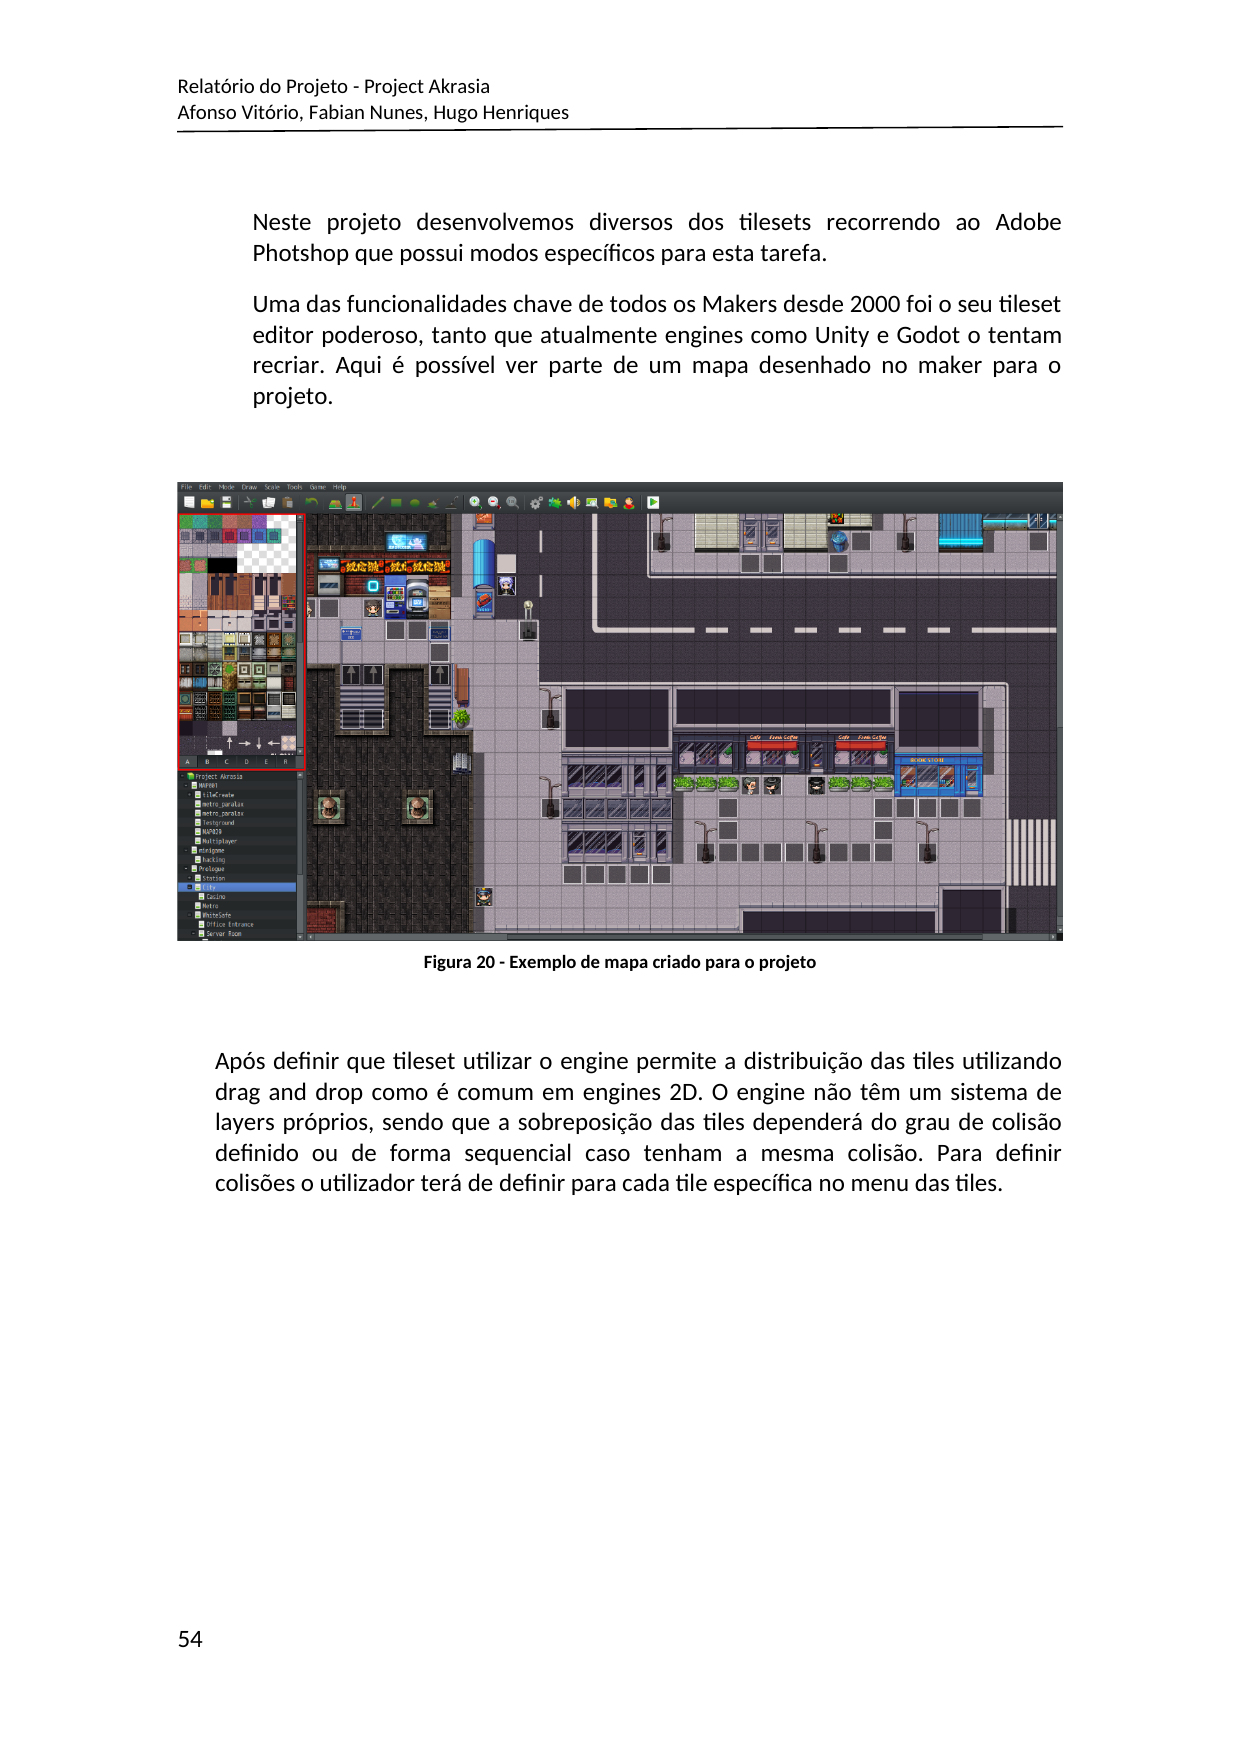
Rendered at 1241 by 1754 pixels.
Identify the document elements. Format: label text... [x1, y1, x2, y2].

text Neste projeto desenvolvemos diversos dos tilesets recorrendo ao Adobe Photshop que possui modos específicos para esta tarefa. [252, 206, 1063, 267]
picture [177, 482, 1063, 941]
text Uma das funcionalidades chave de todos os Makers desde 2000 foi o seu tileset editor poderoso, tanto que atualmente engines como Unity e Godot o tentam recriar. Aqui é possível ver parte de um mapa desenhado no maker para o projeto. [252, 288, 1063, 410]
text Após definir que tileset utilizar o engine permite a distribuição das tiles utilizando drag and drop como é comum em engines 2D. O engine não têm um sistema de layers próprios, sendo que a sobreposição das tiles dependerá do grau de colisão definido ou de forma sequencial caso tenham a mesma colisão. Para definir colisões o utilizador terá de definir para cada tile específica no menu das tiles. [215, 1045, 1063, 1198]
